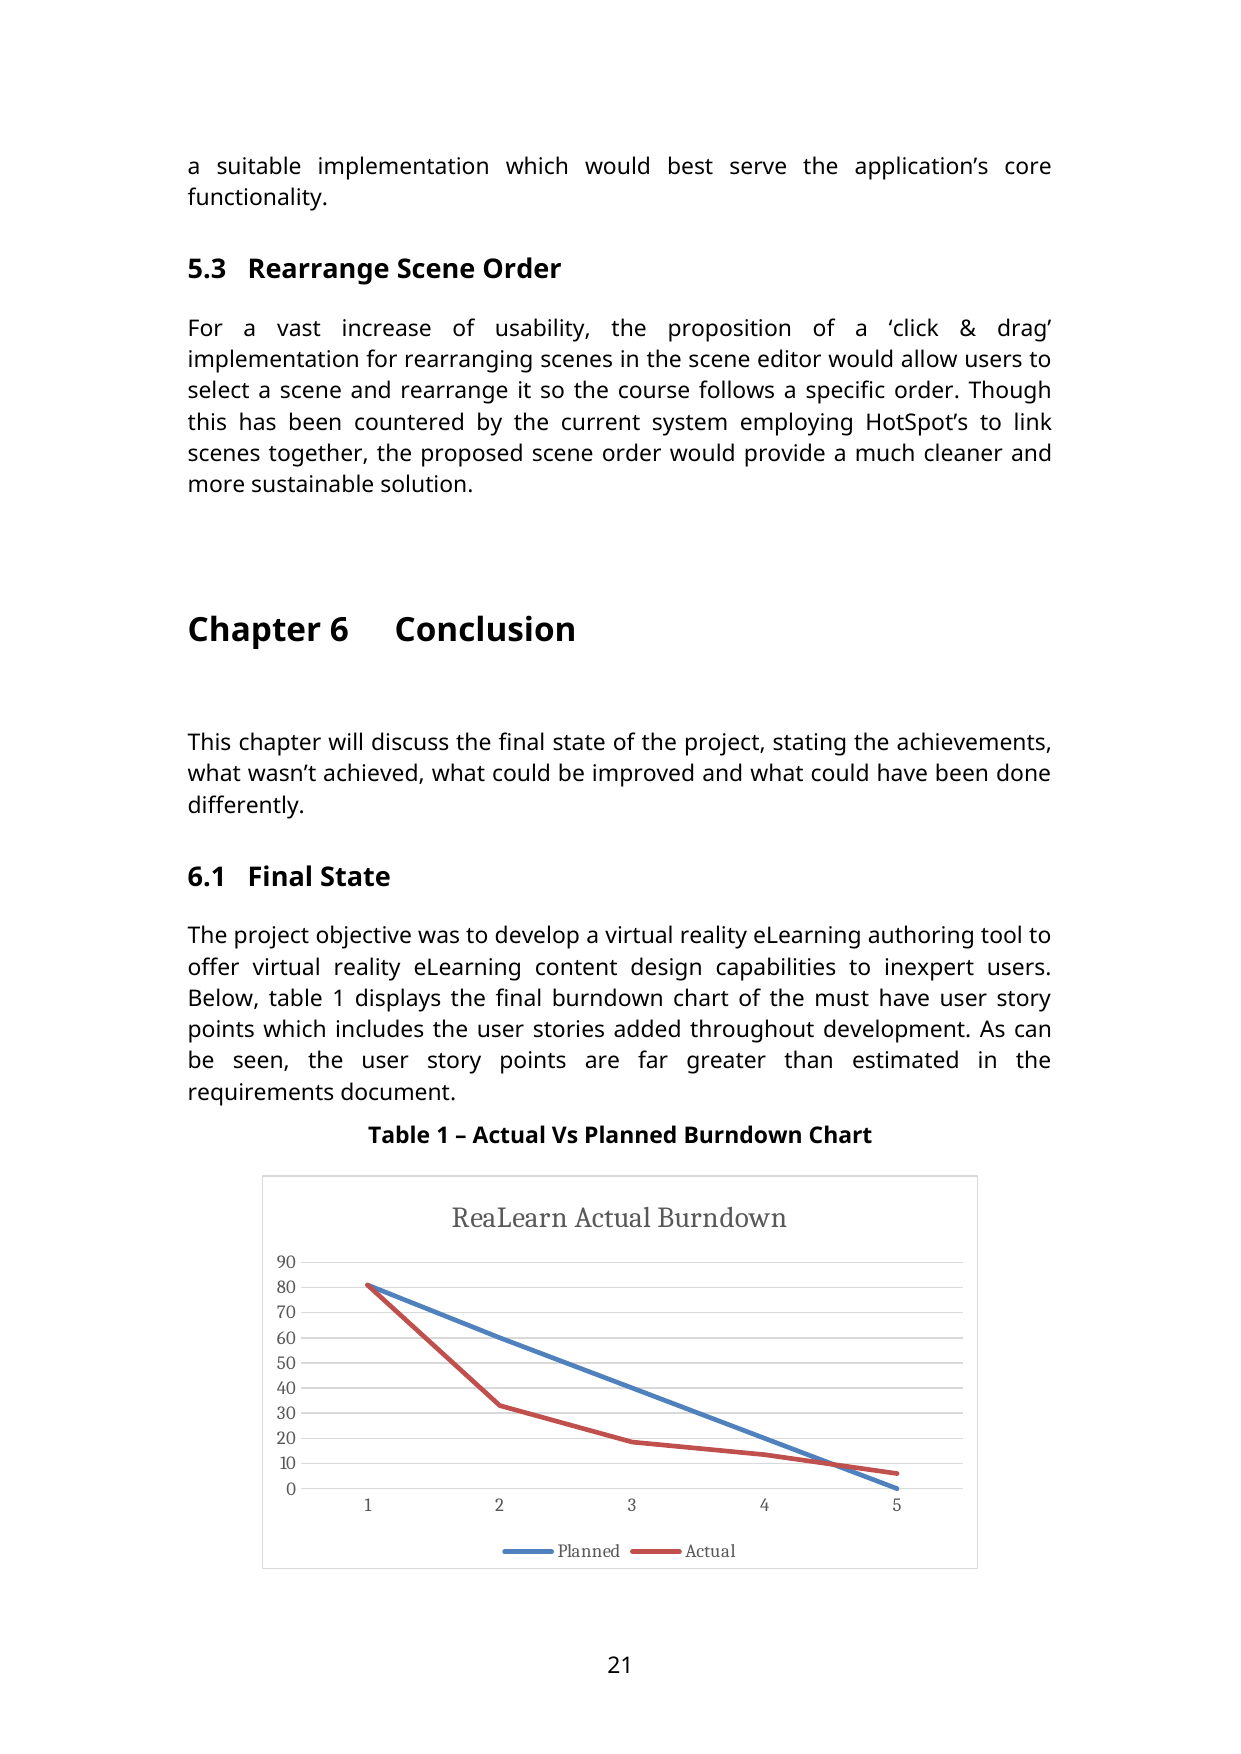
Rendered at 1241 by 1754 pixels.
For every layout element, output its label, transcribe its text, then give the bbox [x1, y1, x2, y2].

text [187, 150, 1053, 212]
text Table 1 – Actual Vs Planned Burndown Chart [187, 1119, 1053, 1150]
subtitle Rearrange Scene Order [187, 250, 1053, 287]
subtitle Final State [187, 857, 1053, 894]
text The project objective was to develop a virtual reality eLearning authoring tool to offer virtual reality eLearning content design capabilities to inexpert users. Below, table 1 displays the final burndown chart of the must have user story points which includes the user stories added throughout development. As can be seen, the user story points are far greater than estimated in the requirements document. [187, 919, 1053, 1107]
subtitle Conclusion [187, 606, 1053, 651]
text This chapter will discuss the final state of the project, stating the achievements, what wasn’t achieved, what could be improved and what could have been done differently. [187, 726, 1053, 820]
text For a vast increase of usability, the proposition of a ‘click & drag’ implementation for rearranging scenes in the scene editor would allow users to select a scene and rearrange it so the course follows a specific order. Though this has been countered by the current system employing HotSpot’s to link scenes together, the proposed scene order would provide a much cleaner and more sustainable solution. [187, 312, 1053, 499]
